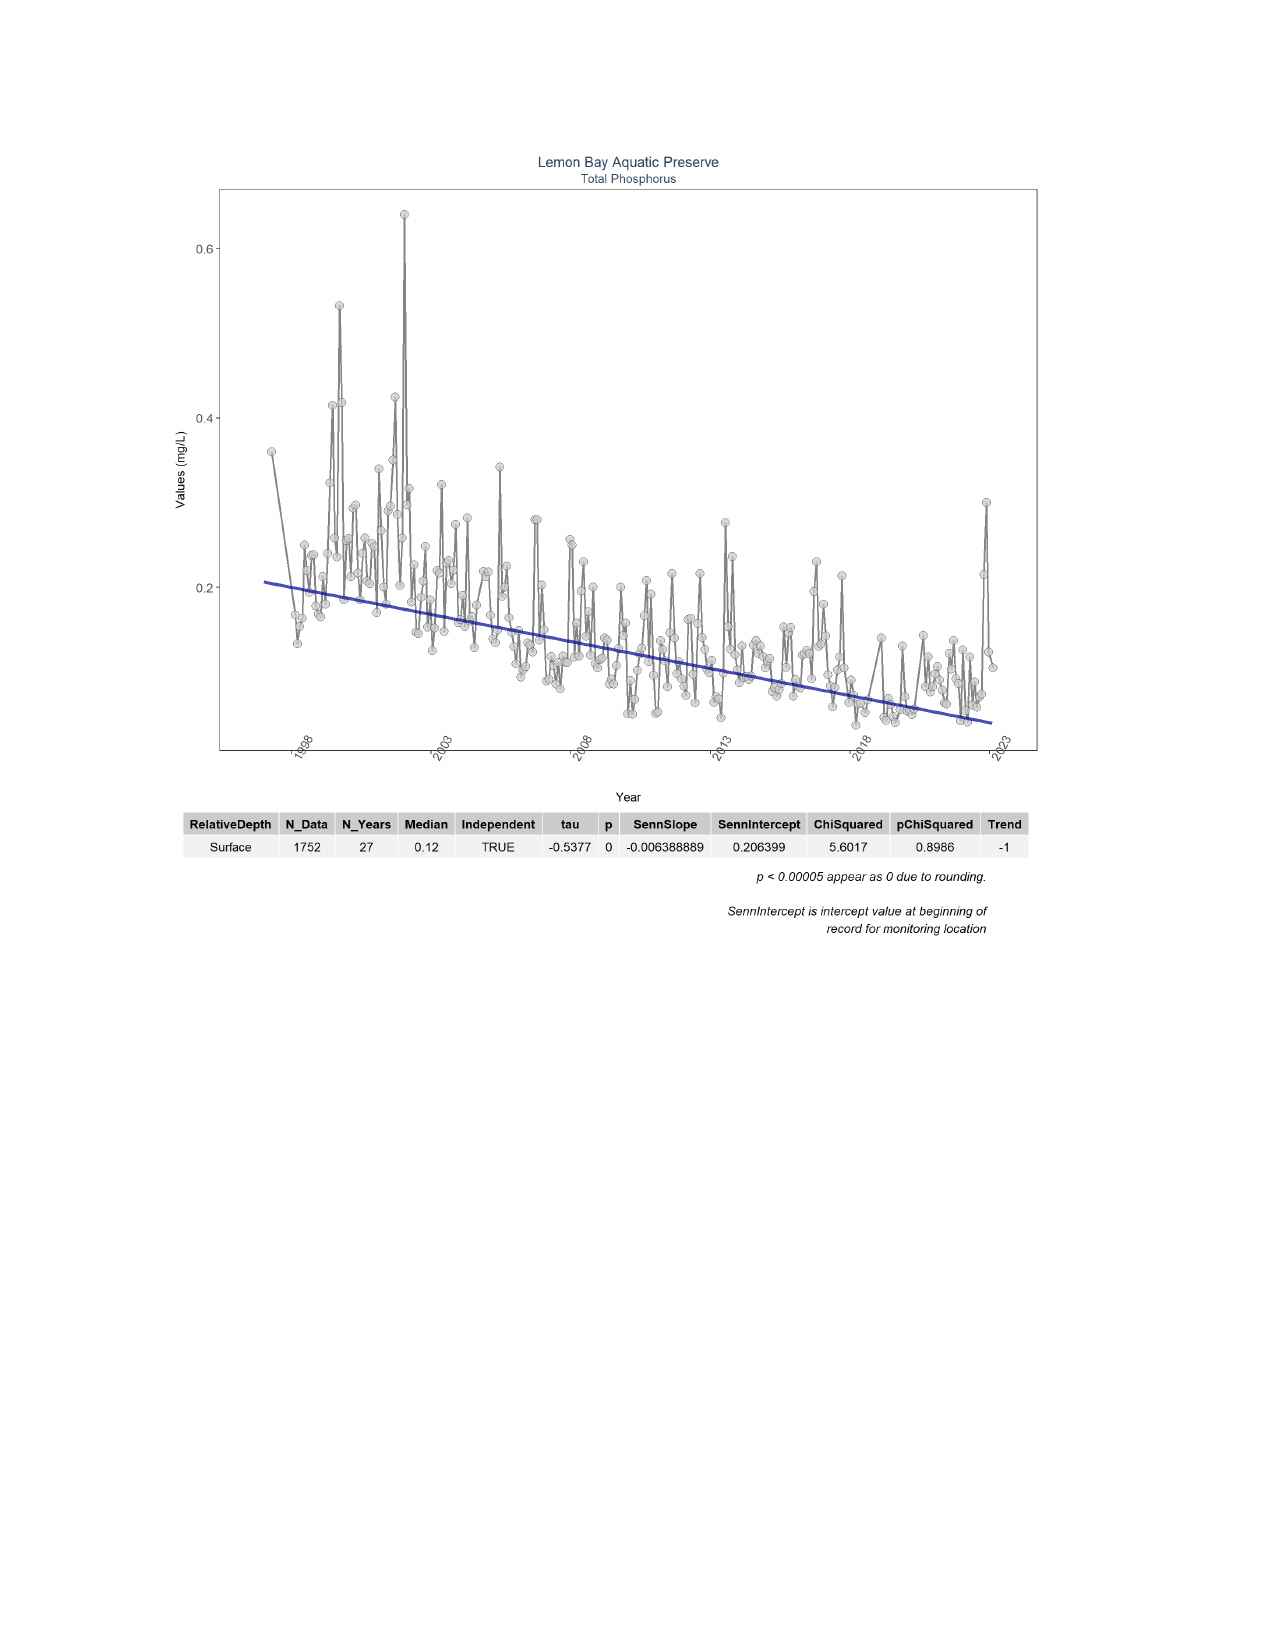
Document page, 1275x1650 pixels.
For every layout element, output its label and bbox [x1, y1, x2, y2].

picture [168, 150, 1044, 938]
